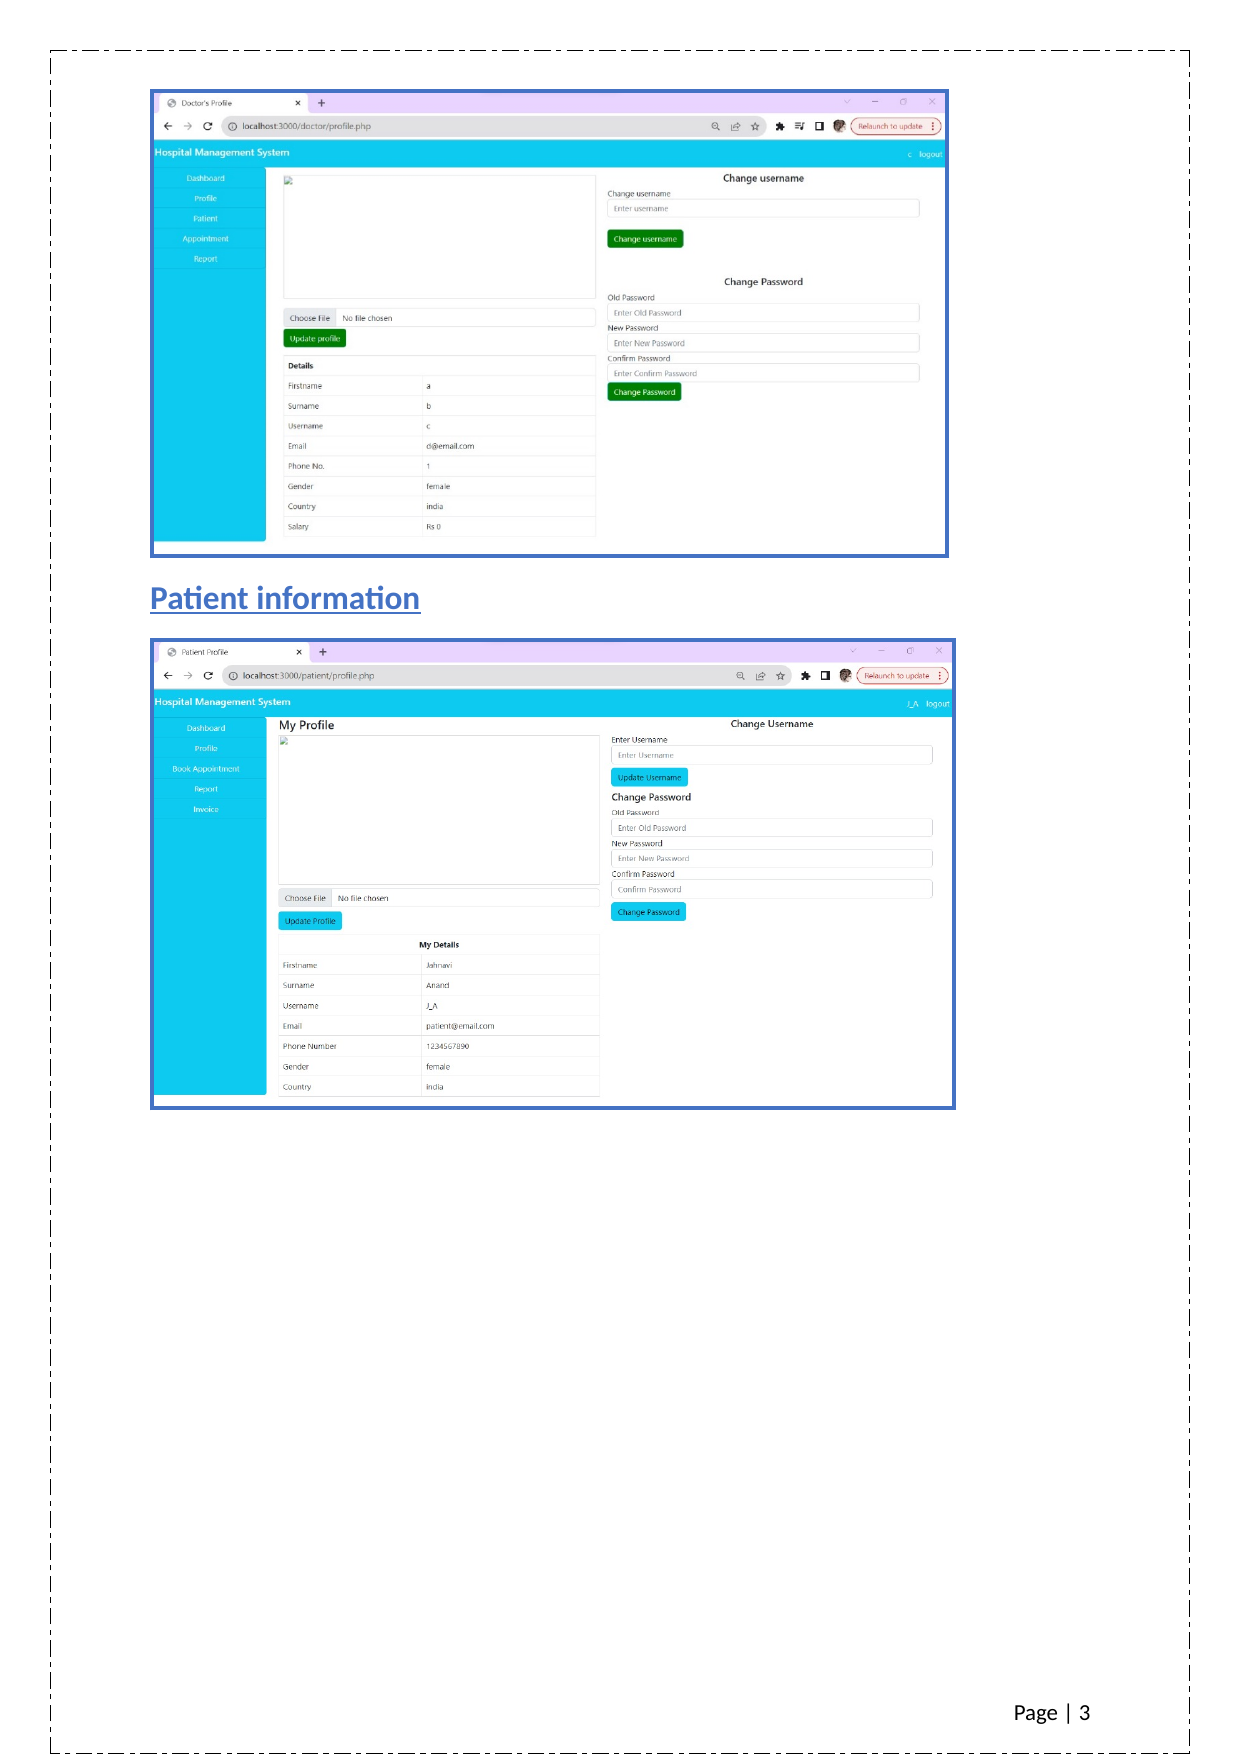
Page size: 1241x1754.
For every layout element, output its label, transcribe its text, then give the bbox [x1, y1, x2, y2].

text Patient information [150, 577, 1090, 618]
picture [154, 93, 945, 554]
picture [154, 642, 952, 1106]
